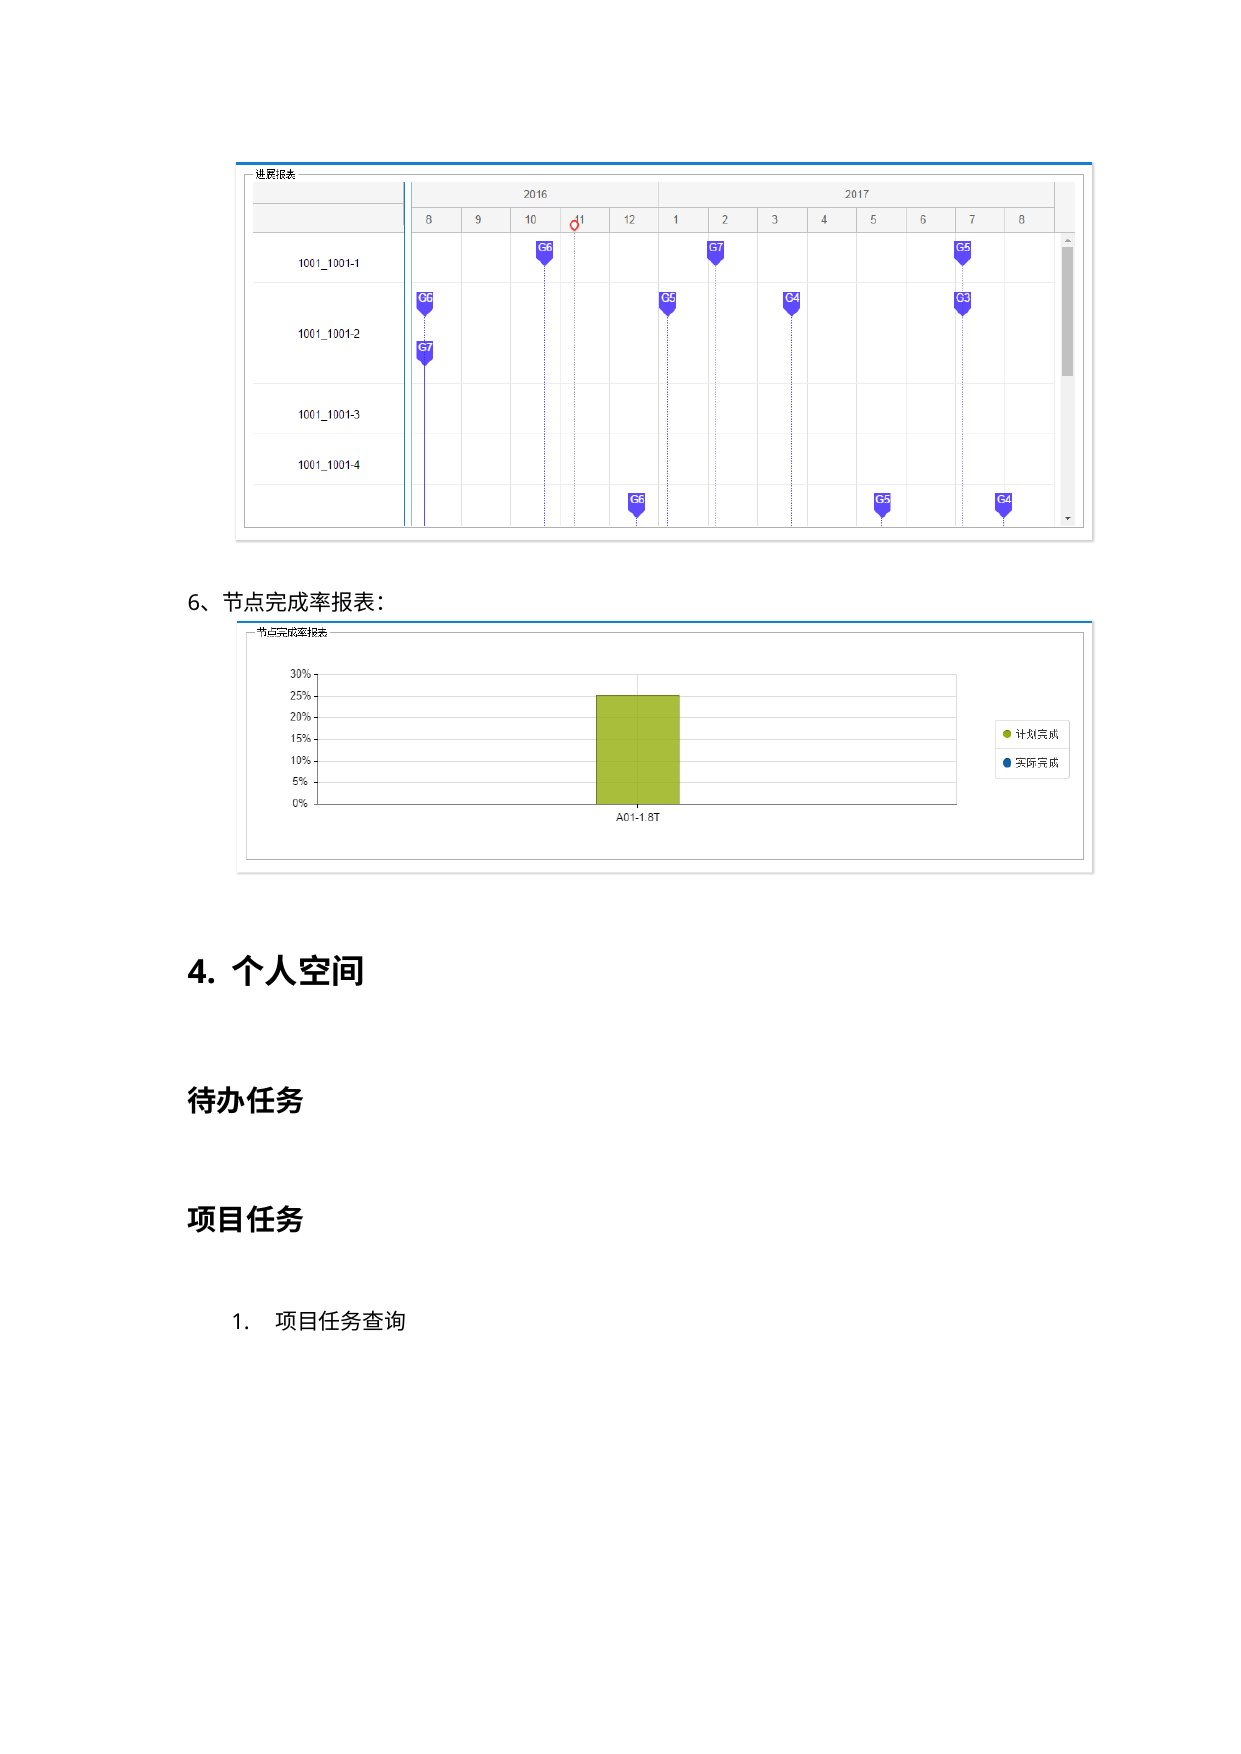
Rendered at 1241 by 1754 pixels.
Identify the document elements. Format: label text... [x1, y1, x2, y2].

list 6、节点完成率报表： [187, 584, 1053, 617]
picture [231, 617, 1097, 878]
list 项目任务查询 [231, 1304, 1053, 1336]
picture [231, 162, 1097, 544]
subtitle 待办任务 [187, 1066, 1053, 1131]
subtitle 个人空间 [187, 937, 1053, 1002]
subtitle 项目任务 [187, 1185, 1053, 1250]
